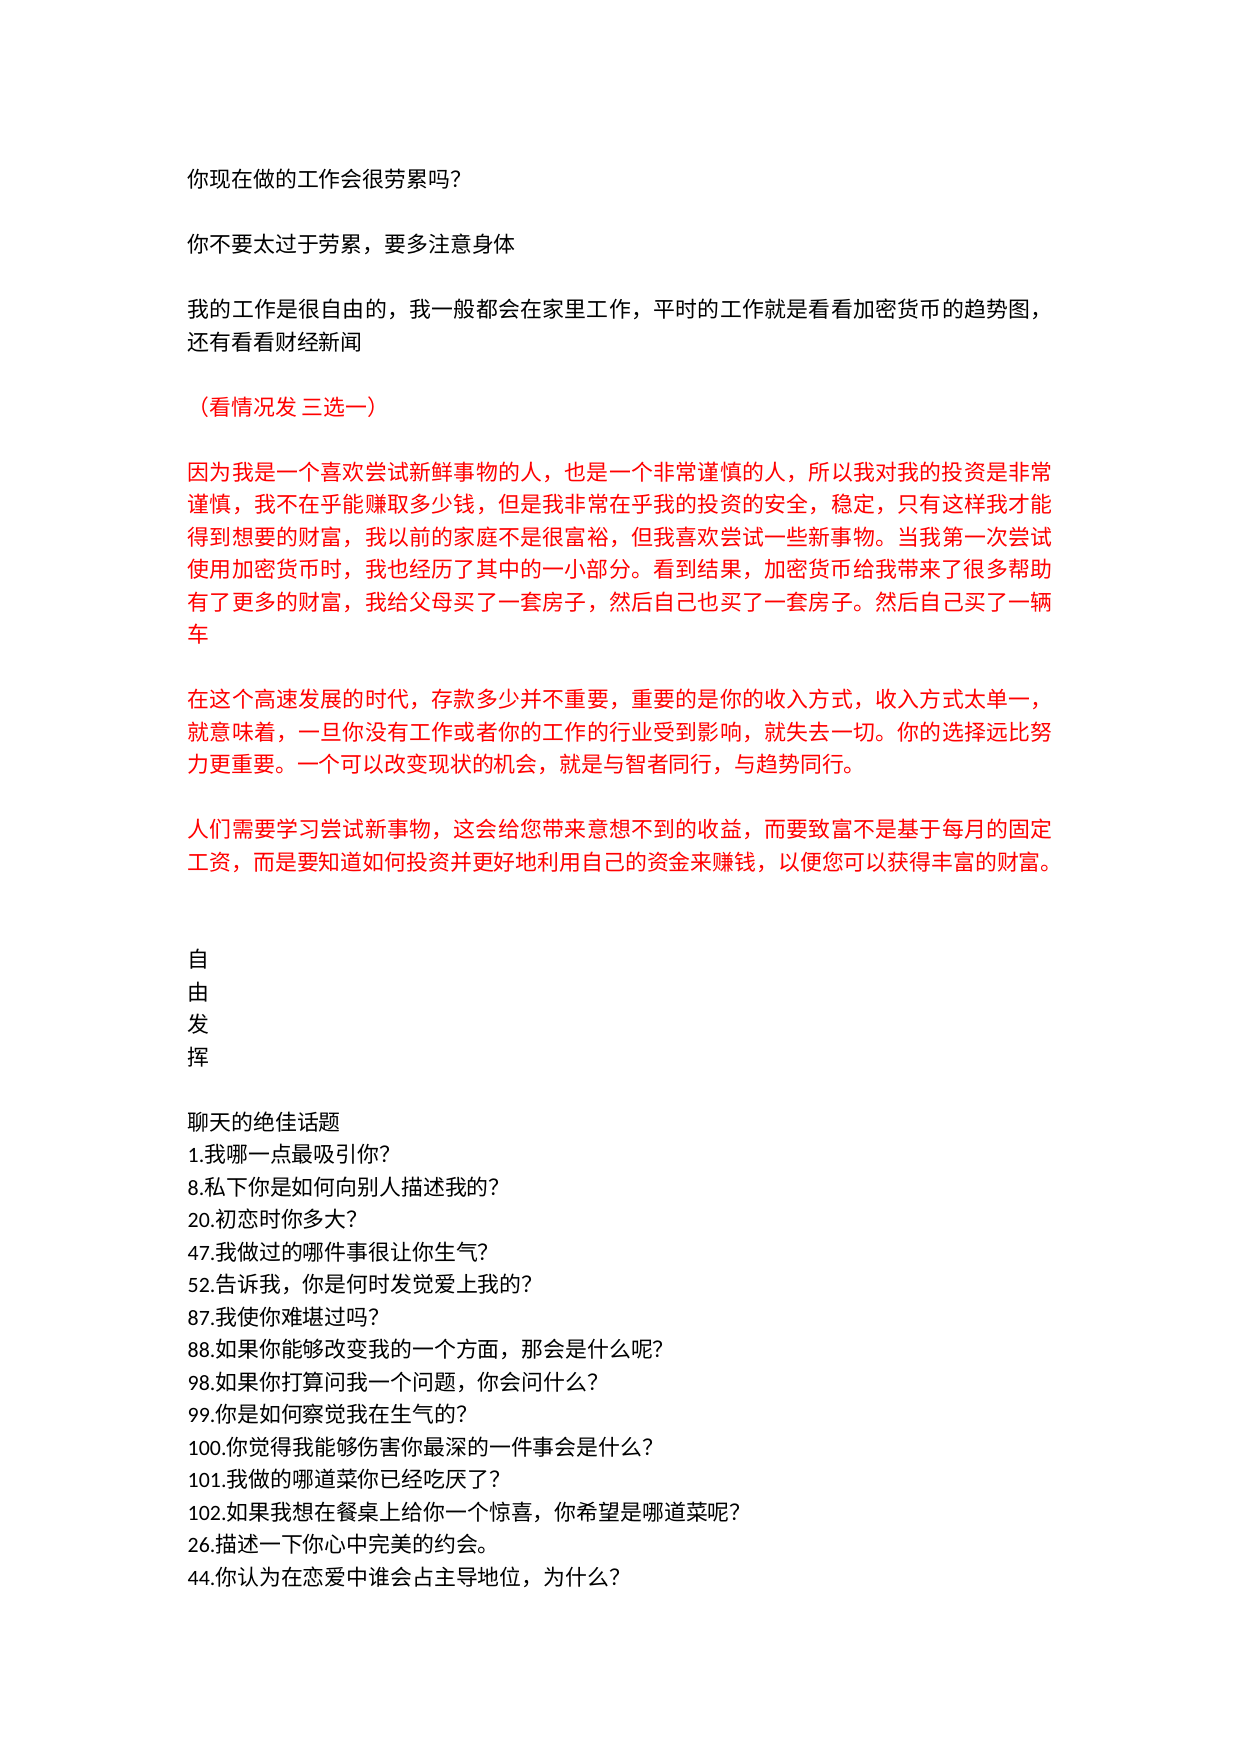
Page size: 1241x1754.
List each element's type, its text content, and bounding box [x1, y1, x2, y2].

text 52.告诉我，你是何时发觉爱上我的？ [187, 1267, 1053, 1299]
text 88.如果你能够改变我的一个方面，那会是什么呢？ [187, 1332, 1053, 1364]
text 人们需要学习尝试新事物，这会给您带来意想不到的收益，而要致富不是基于每月的固定工资，而是要知道如何投资并更好地利用自己的资金来赚钱，以便您可以获得丰富的财富。 [187, 812, 1053, 877]
text 自 [187, 942, 1053, 974]
text 26.描述一下你心中完美的约会。 [187, 1527, 1053, 1559]
text 你不要太过于劳累，要多注意身体 [187, 227, 1053, 259]
text 87.我使你难堪过吗？ [187, 1299, 1053, 1332]
text 8.私下你是如何向别人描述我的？ [187, 1169, 1053, 1202]
text 聊天的绝佳话题 [187, 1104, 1053, 1137]
text 100.你觉得我能够伤害你最深的一件事会是什么？ [187, 1429, 1053, 1462]
text （看情况发 三选一） [187, 389, 1053, 422]
text 你现在做的工作会很劳累吗？ [187, 162, 1053, 194]
text 由 [187, 974, 1053, 1007]
text 因为我是一个喜欢尝试新鲜事物的人，也是一个非常谨慎的人，所以我对我的投资是非常谨慎，我不在乎能赚取多少钱，但是我非常在乎我的投资的安全，稳定，只有这样我才能得到想要的财富，我以前的家庭不是很富裕，但我喜欢尝试一些新事物。当我第一次尝试使用加密货币时，我也经历了其中的一小部分。看到结果，加密货币给我带来了很多帮助。有了更多的财富，我给父母买了一套房子，然后自己也买了一套房子。然后自己买了一辆车 [187, 454, 1053, 649]
text 98.如果你打算问我一个问题，你会问什么？ [187, 1364, 1053, 1397]
text 发 [187, 1007, 1053, 1039]
text 1.我哪一点最吸引你？ [187, 1137, 1053, 1169]
text 47.我做过的哪件事很让你生气？ [187, 1234, 1053, 1267]
text 在这个高速发展的时代，存款多少并不重要，重要的是你的收入方式，收入方式太单一，就意味着，一旦你没有工作或者你的工作的行业受到影响，就失去一切。你的选择远比努力更重要。一个可以改变现状的机会，就是与智者同行，与趋势同行。 [187, 682, 1053, 779]
text 20.初恋时你多大？ [187, 1202, 1053, 1234]
text 101.我做的哪道菜你已经吃厌了？ [187, 1462, 1053, 1494]
text 102.如果我想在餐桌上给你一个惊喜，你希望是哪道菜呢？ [187, 1494, 1053, 1527]
text 44.你认为在恋爱中谁会占主导地位，为什么？ [187, 1559, 1053, 1592]
text 挥 [187, 1039, 1053, 1072]
text 我的工作是很自由的，我一般都会在家里工作，平时的工作就是看看加密货币的趋势图，还有看看财经新闻 [187, 292, 1053, 357]
text 99.你是如何察觉我在生气的？ [187, 1397, 1053, 1429]
